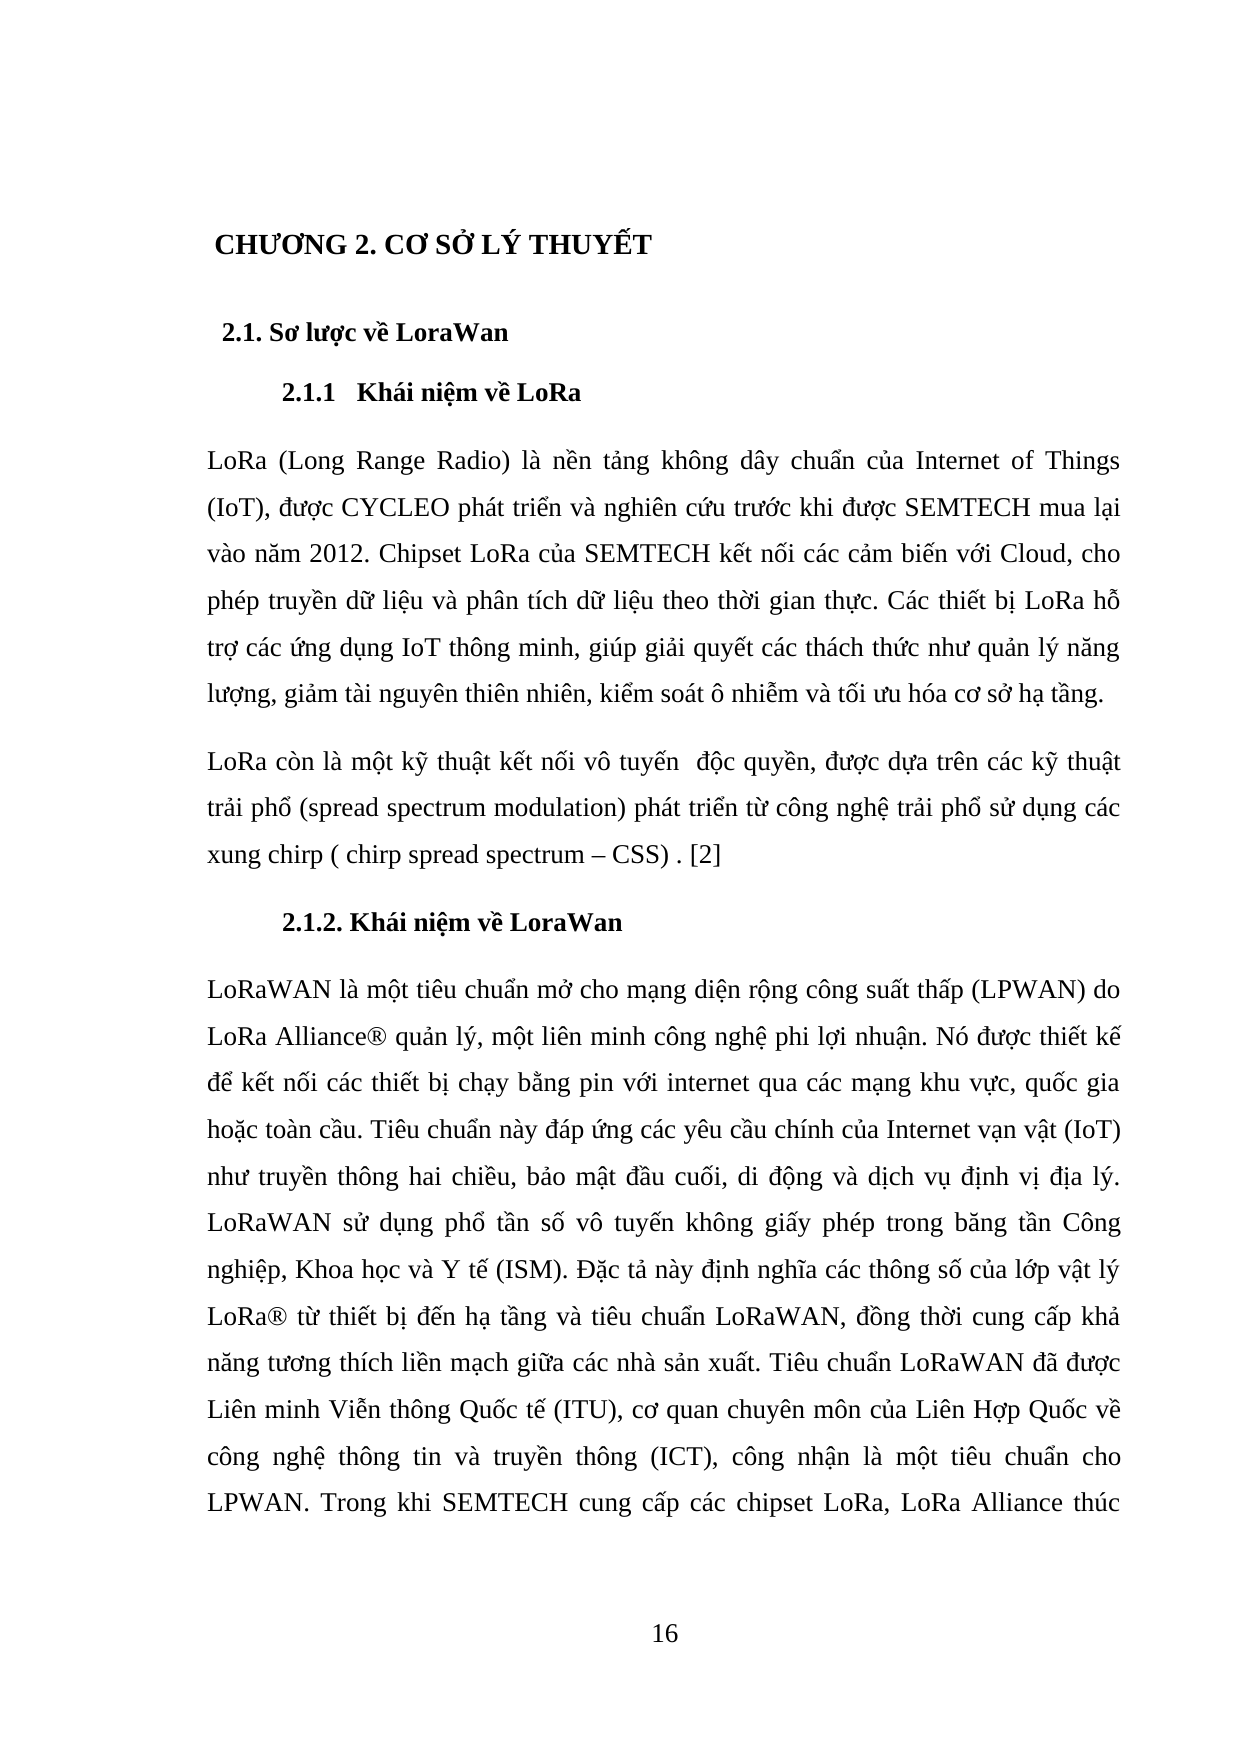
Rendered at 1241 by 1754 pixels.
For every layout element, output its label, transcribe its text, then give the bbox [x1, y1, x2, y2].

subtitle 2.1. Sơ lược về LoraWan [222, 316, 1122, 347]
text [207, 973, 1122, 1518]
subtitle CHƯƠNG 2. CƠ SỞ LÝ THUYẾT [207, 227, 1122, 261]
list Khái niệm về LoRa [282, 376, 1122, 408]
text LoRa (Long Range Radio) là nền tảng không dây chuẩn của Internet of Things (IoT), được CYCLEO phát triển và nghiên cứu trước khi được SEMTECH mua lại vào năm 2012. Chipset LoRa của SEMTECH kết nối các cảm biến với Cloud, cho phép truyền dữ liệu và phân tích dữ liệu theo thời gian thực. Các thiết bị LoRa hỗ trợ các ứng dụng IoT thông minh, giúp giải quyết các thách thức như quản lý năng lượng, giảm tài nguyên thiên nhiên, kiểm soát ô nhiễm và tối ưu hóa cơ sở hạ tầng. [207, 444, 1122, 708]
text 2.1.2. Khái niệm về LoraWan [207, 906, 1122, 937]
text LoRa còn là một kỹ thuật kết nối vô tuyến độc quyền, được dựa trên các kỹ thuật trải phổ (spread spectrum modulation) phát triển từ công nghệ trải phổ sử dụng các xung chirp ( chirp spread spectrum – CSS) . [207, 745, 1122, 869]
